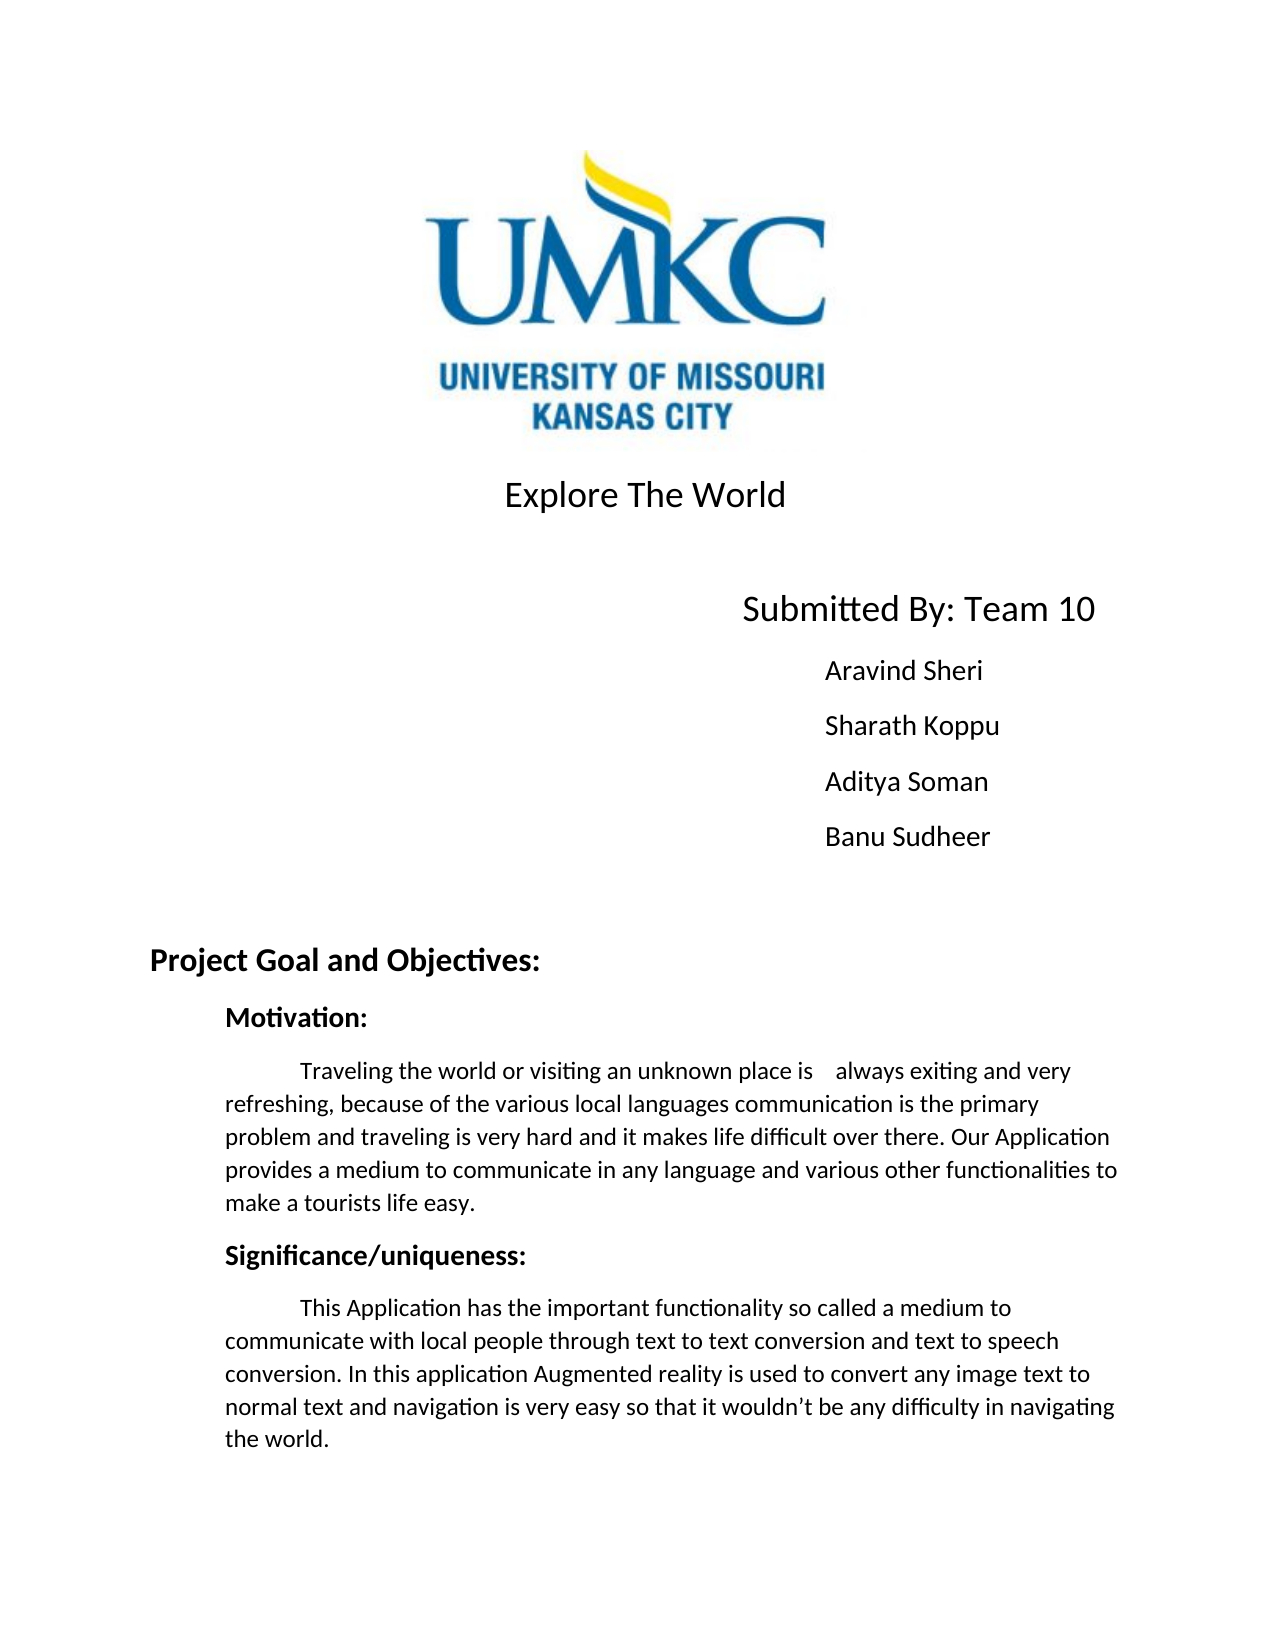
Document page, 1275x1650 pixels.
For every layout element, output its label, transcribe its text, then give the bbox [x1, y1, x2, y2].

text Banu Sudheer [150, 818, 1125, 853]
text Explore The World [150, 471, 1125, 517]
text Aravind Sheri [150, 652, 1125, 687]
text Sharath Koppu [150, 707, 1125, 743]
text Motivation: [150, 999, 1125, 1035]
text Significance/uniqueness: [150, 1237, 1125, 1272]
text Project Goal and Objectives: [150, 939, 1125, 980]
text This Application has the important functionality so called a medium to communicate with local people through text to text conversion and text to speech conversion. In this application Augmented reality is used to convert any image text to normal text and navigation is very easy so that it wouldn’t be any difficulty in navigating the world. [225, 1292, 1125, 1454]
text Traveling the world or visiting an unknown place is always exiting and very refreshing, because of the various local languages communication is the primary problem and traveling is very hard and it makes life difficult over there. Our Application provides a medium to communicate in any language and various other functionalities to make a tourists life easy. [225, 1056, 1125, 1218]
text Submitted By: Team 10 [150, 585, 1125, 631]
text Aditya Soman [150, 763, 1125, 798]
picture [398, 150, 868, 452]
